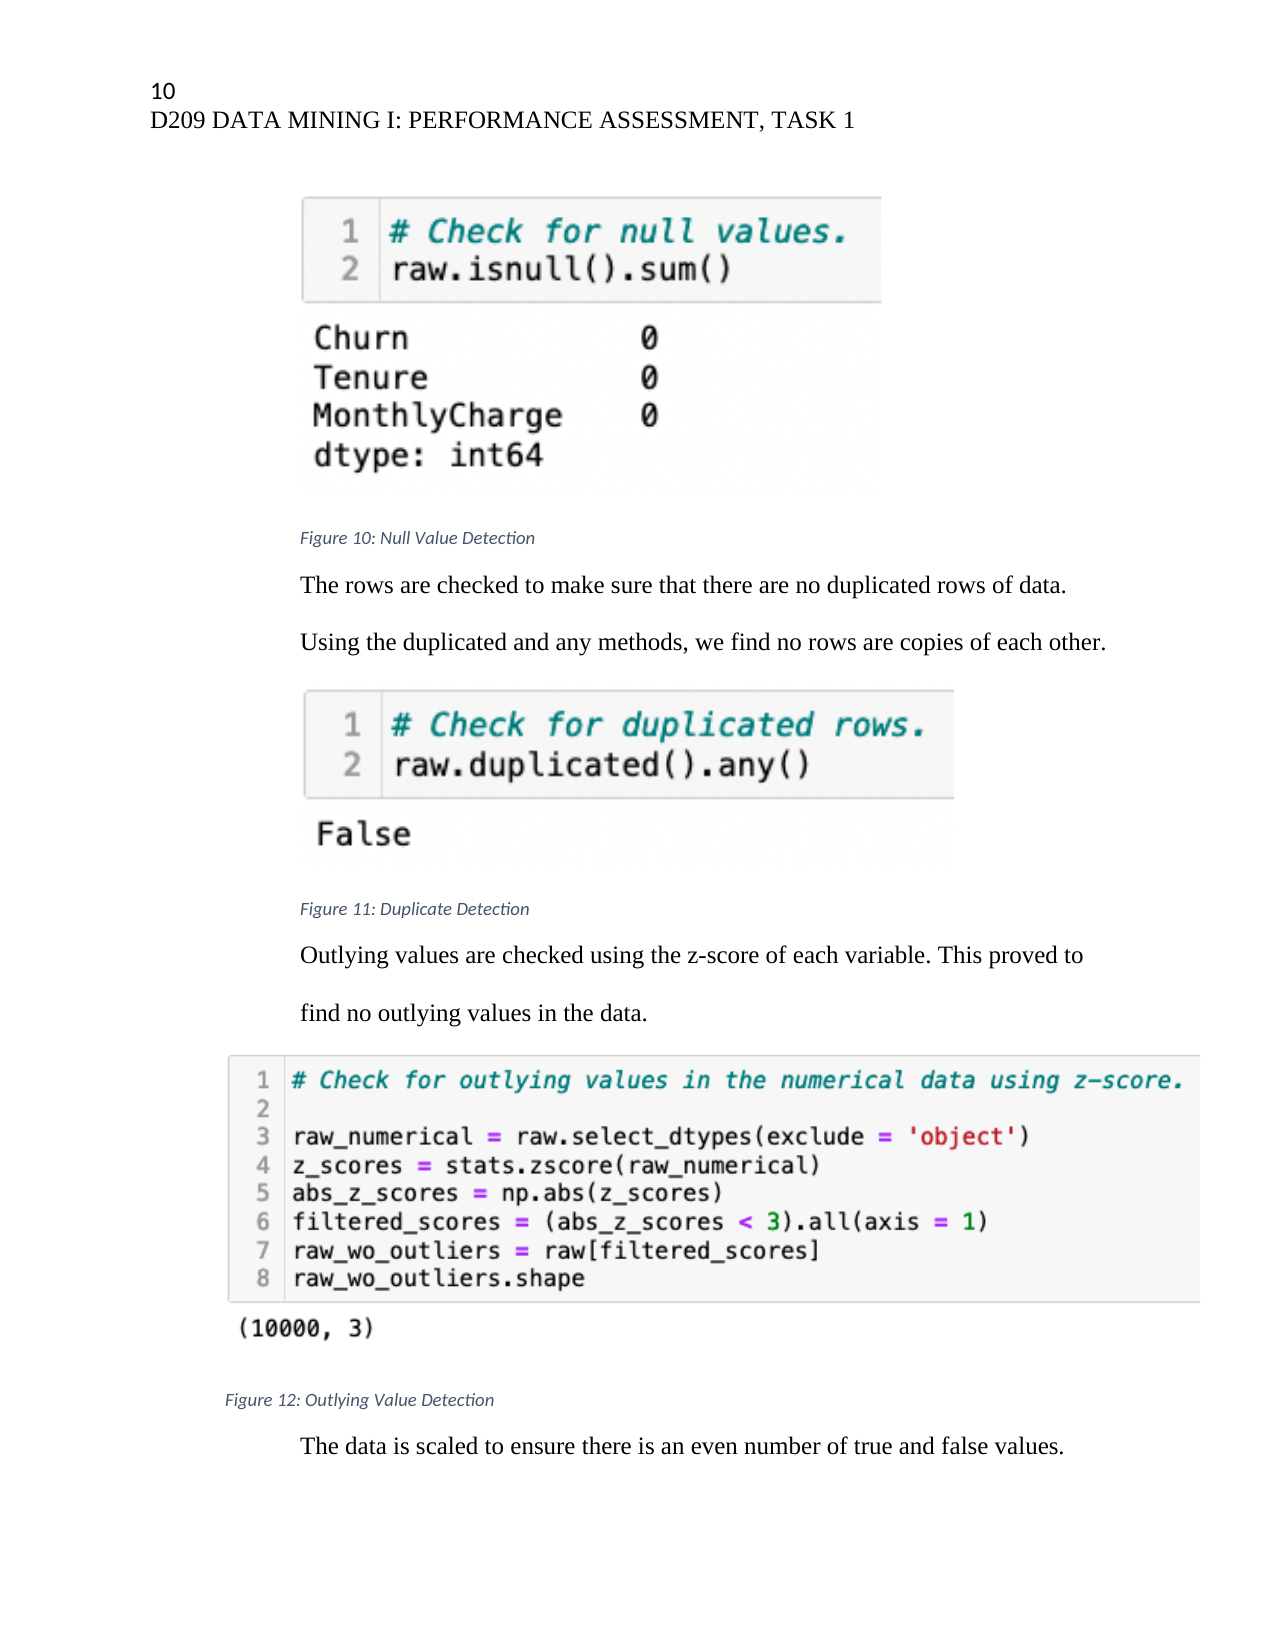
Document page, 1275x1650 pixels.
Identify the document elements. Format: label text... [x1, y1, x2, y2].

list Outlying values are checked using the z-score of each variable. This proved to find no outlying values in the data. [300, 940, 1125, 1027]
picture [300, 685, 955, 867]
list The rows are checked to make sure that there are no duplicated rows of data. Using the duplicated and any methods, we find no rows are copies of each other. [300, 570, 1125, 656]
picture [300, 193, 882, 496]
list The data is scaled to ensure there is an even number of true and false values. [300, 1431, 1125, 1460]
picture [225, 1055, 1200, 1358]
